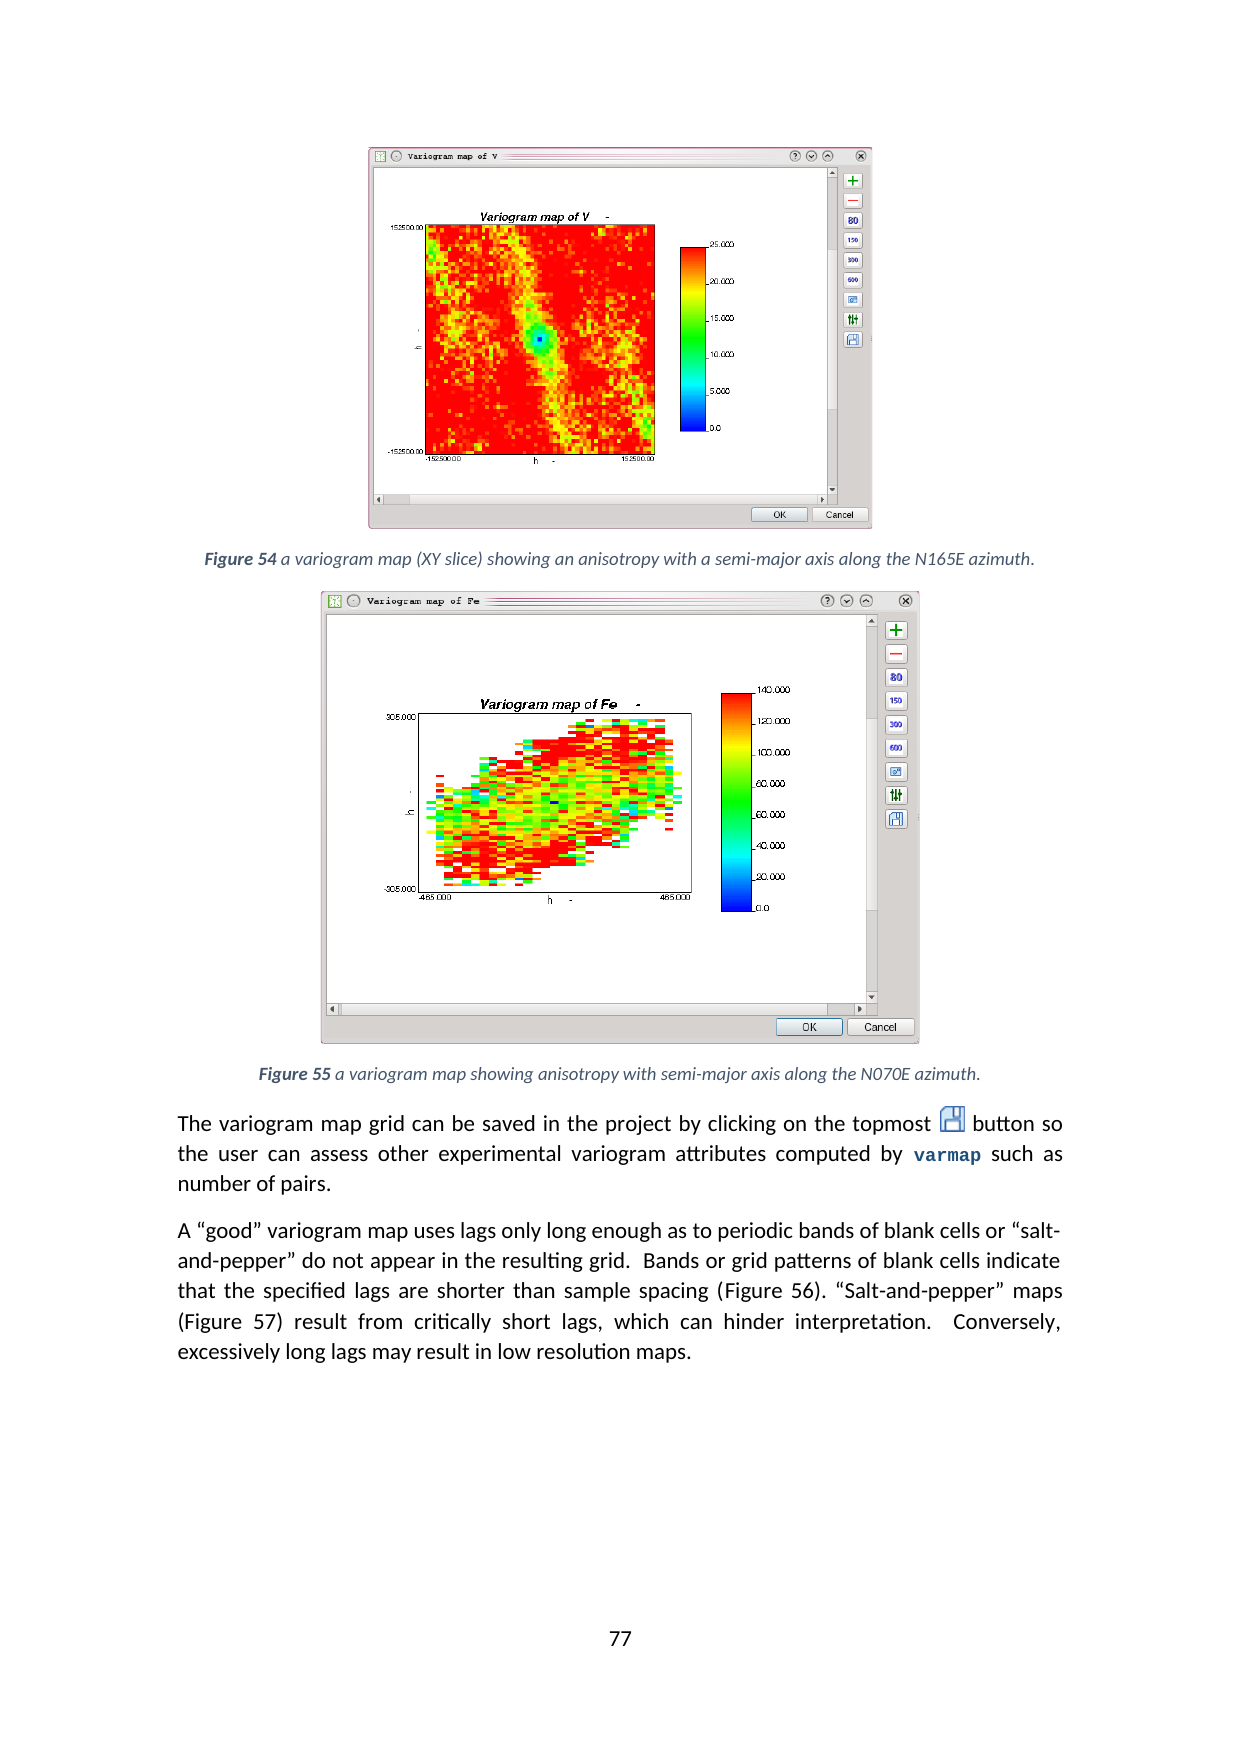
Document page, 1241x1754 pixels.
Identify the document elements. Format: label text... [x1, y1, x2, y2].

picture [368, 147, 873, 529]
text Figure 54 a variogram map (XY slice) showing an anisotropy with a semi-major axis along the N165E azimuth. [177, 547, 1063, 570]
picture [320, 591, 920, 1044]
text The variogram map grid can be saved in the project by clicking on the topmost button so the user can assess other experimental variogram attributes computed by varmap such as number of pairs. [177, 1106, 1063, 1197]
picture [940, 1106, 965, 1132]
text A “good” variogram map uses lags only long enough as to periodic bands of blank cells or “salt-and-pepper” do not appear in the resulting grid. Bands or grid patterns of blank cells indicate that the specified lags are shorter than sample spacing (Figure 54). “Salt-and-pepper” maps (Figure 55) result from critically short lags, which can hinder interpretation. Conversely, excessively long lags may result in low resolution maps. [177, 1216, 1063, 1365]
text Figure 55 a variogram map showing anisotropy with semi-major axis along the N070E azimuth. [177, 1062, 1063, 1085]
